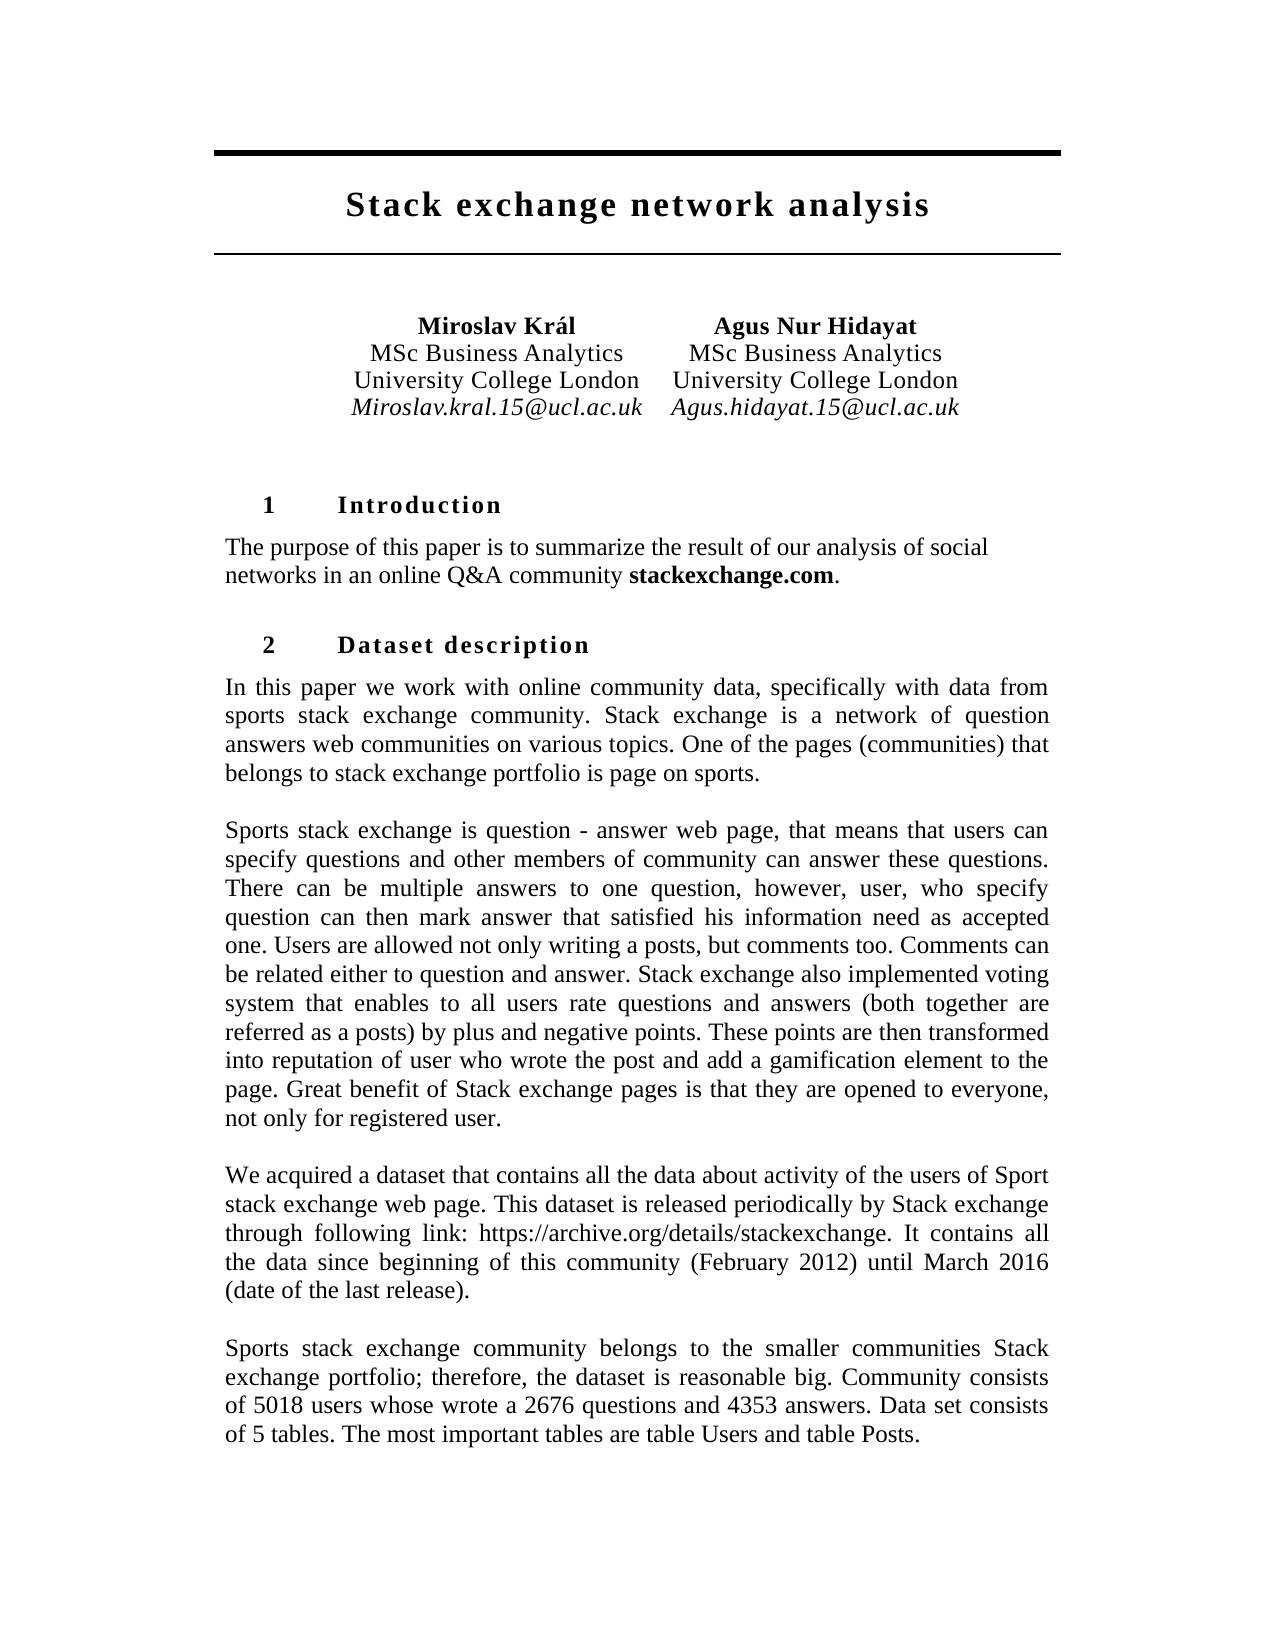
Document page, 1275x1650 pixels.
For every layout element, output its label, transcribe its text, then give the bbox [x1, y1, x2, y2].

text We acquired a dataset that contains all the data about activity of the users of Sport stack exchange web page. This dataset is released periodically by Stack exchange through following link: https://archive.org/details/stackexchange. It contains all the data since beginning of this community (February 2012) until March 2016 (date of the last release). [225, 1160, 1050, 1304]
text MSc Business Analytics MSc Business Analytics [225, 339, 1050, 366]
text Miroslav.kral.15@ucl.ac.uk Agus.hidayat.15@ucl.ac.uk [225, 393, 1050, 420]
list Introduction [262, 490, 1050, 519]
text The purpose of this paper is to summarize the result of our analysis of social networks in an online Q&A community stackexchange.com. [225, 532, 1050, 589]
text Miroslav Král Agus Nur Hidayat [225, 312, 1050, 339]
text In this paper we work with online community data, specifically with data from sports stack exchange community. Stack exchange is a network of question answers web communities on various topics. One of the pages (communities) that belongs to stack exchange portfolio is page on sports. [225, 672, 1050, 787]
text Sports stack exchange is question - answer web page, that means that users can specify questions and other members of community can answer these questions. There can be multiple answers to one question, however, user, who specify question can then mark answer that satisfied his information need as accepted one. Users are allowed not only writing a posts, but comments too. Comments can be related either to question and answer. Stack exchange also implemented voting system that enables to all users rate questions and answers (both together are referred as a posts) by plus and negative points. These points are then transformed into reputation of user who wrote the post and add a gamification element to the page. Great benefit of Stack exchange pages is that they are opened to everyone, not only for registered user. [225, 815, 1050, 1132]
list Dataset description [262, 630, 1050, 659]
text University College London University College London [225, 366, 1050, 393]
text Sports stack exchange community belongs to the smaller communities Stack exchange portfolio; therefore, the dataset is reasonable big. Community consists of 5018 users whose wrote a 2676 questions and 4353 answers. Data set consists of 5 tables. The most important tables are table Users and table Posts. [225, 1333, 1050, 1448]
table_header Stack exchange network analysis [214, 156, 1061, 253]
